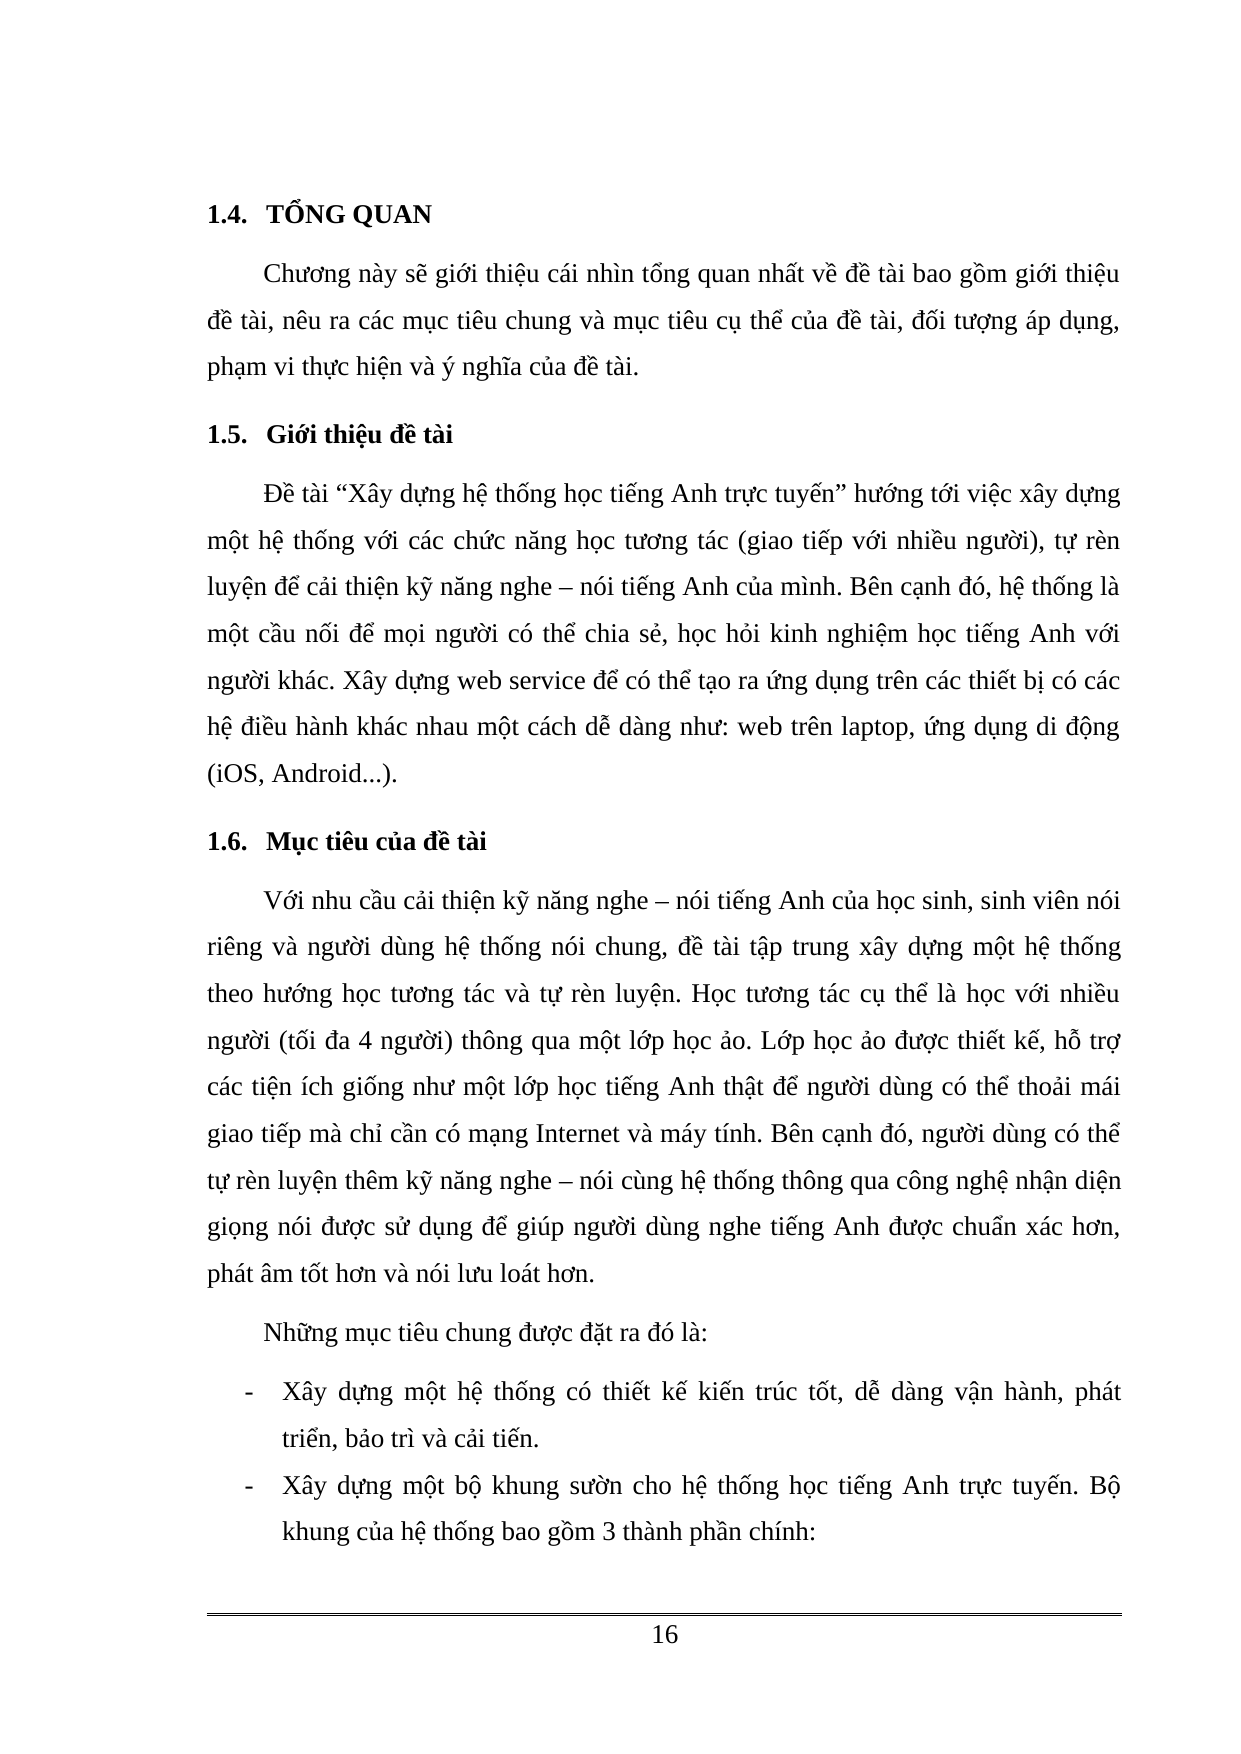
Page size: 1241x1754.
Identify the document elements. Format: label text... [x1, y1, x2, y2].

list Xây dựng một bộ khung sườn cho hệ thống học tiếng Anh trực tuyến. Bộ khung của hệ thống bao gồm 3 thành phần chính: [244, 1469, 1122, 1547]
subtitle Giới thiệu đề tài [207, 418, 1122, 449]
subtitle TỔNG QUAN [207, 198, 1122, 229]
list Xây dựng một hệ thống có thiết kế kiến trúc tốt, dễ dàng vận hành, phát triển, bảo trì và cải tiến. [244, 1376, 1122, 1453]
text Những mục tiêu chung được đặt ra đó là: [207, 1316, 1122, 1347]
text Với nhu cầu cải thiện kỹ năng nghe – nói tiếng Anh của học sinh, sinh viên nói riêng và người dùng hệ thống nói chung, đề tài tập trung xây dựng một hệ thống theo hướng học tương tác và tự rèn luyện. Học tương tác cụ thể là học với nhiều người (tối đa 4 người) thông qua một lớp học ảo. Lớp học ảo được thiết kế, hỗ trợ các tiện ích giống như một lớp học tiếng Anh thật để người dùng có thể thoải mái giao tiếp mà chỉ cần có mạng Internet và máy tính. Bên cạnh đó, người dùng có thể tự rèn luyện thêm kỹ năng nghe – nói cùng hệ thống thông qua công nghệ nhận diện giọng nói được sử dụng để giúp người dùng nghe tiếng Anh được chuẩn xác hơn, phát âm tốt hơn và nói lưu loát hơn. [207, 884, 1122, 1288]
text Đề tài “Xây dựng hệ thống học tiếng Anh trực tuyến” hướng tới việc xây dựng một hệ thống với các chức năng học tương tác (giao tiếp với nhiều người), tự rèn luyện để cải thiện kỹ năng nghe – nói tiếng Anh của mình. Bên cạnh đó, hệ thống là một cầu nối để mọi người có thể chia sẻ, học hỏi kinh nghiệm học tiếng Anh với người khác. Xây dựng web service để có thể tạo ra ứng dụng trên các thiết bị có các hệ điều hành khác nhau một cách dễ dàng như: web trên laptop, ứng dụng di động (iOS, Android...). [207, 477, 1122, 788]
text Chương này sẽ giới thiệu cái nhìn tổng quan nhất về đề tài bao gồm giới thiệu đề tài, nêu ra các mục tiêu chung và mục tiêu cụ thể của đề tài, đối tượng áp dụng, phạm vi thực hiện và ý nghĩa của đề tài. [207, 257, 1122, 382]
subtitle Mục tiêu của đề tài [207, 825, 1122, 856]
